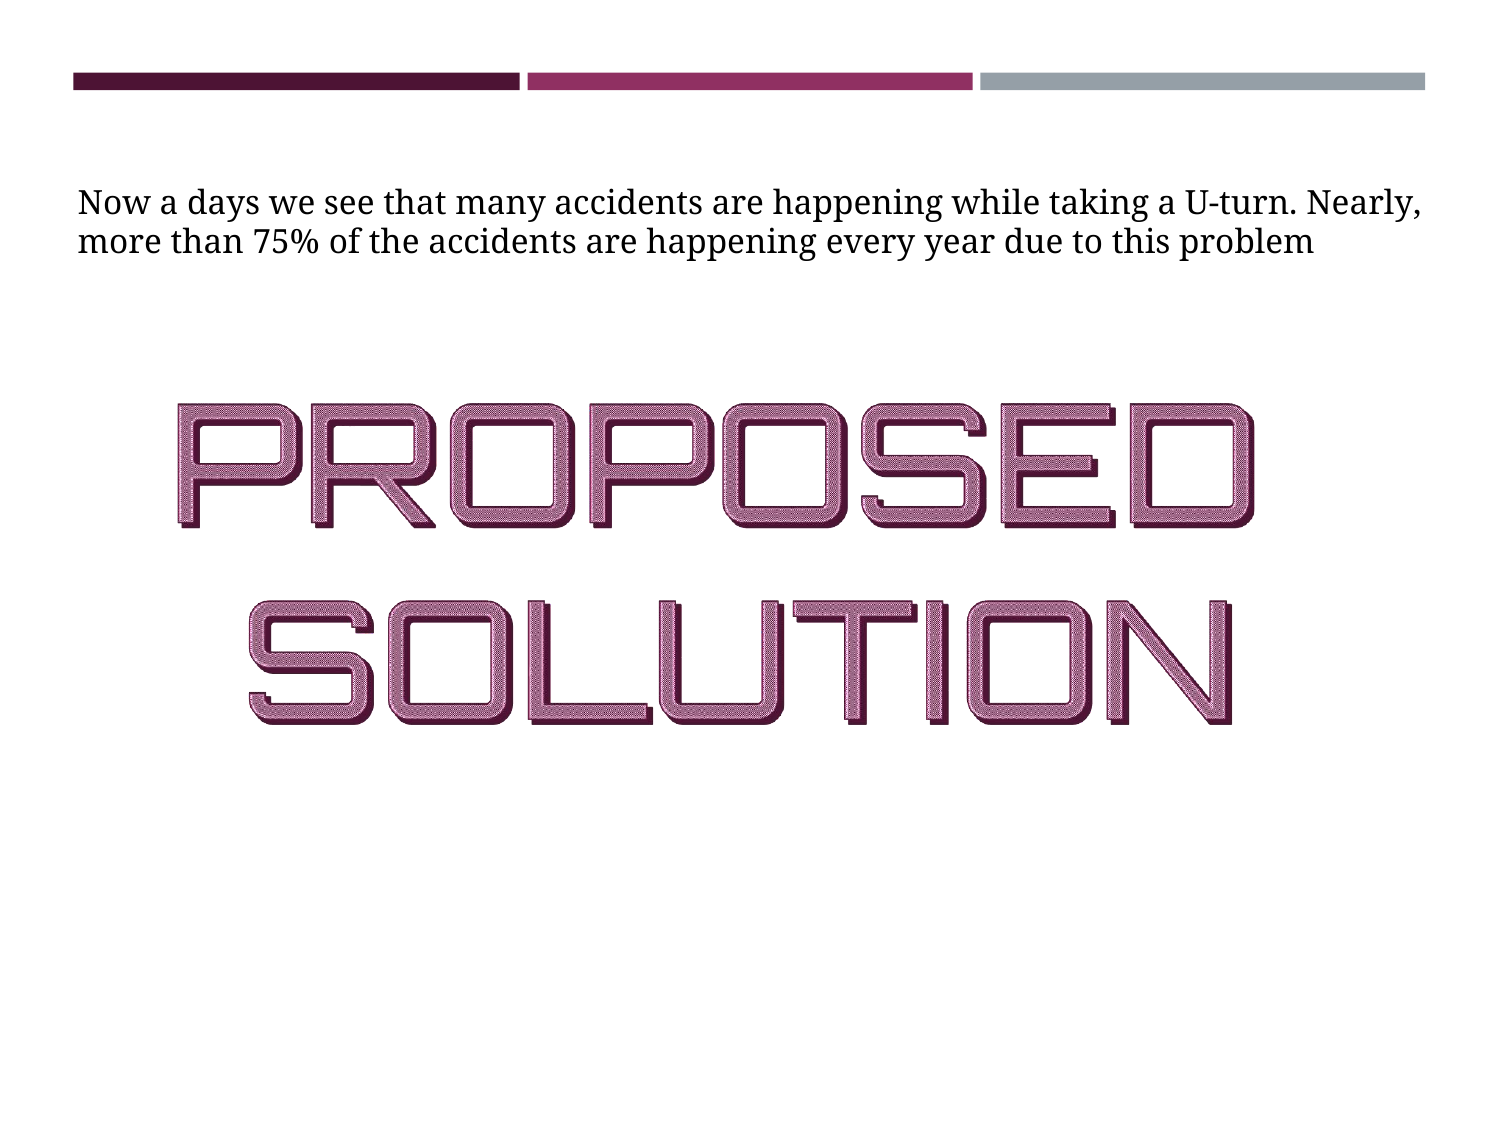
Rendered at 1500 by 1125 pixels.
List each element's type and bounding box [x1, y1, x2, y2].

picture [177, 403, 1255, 725]
